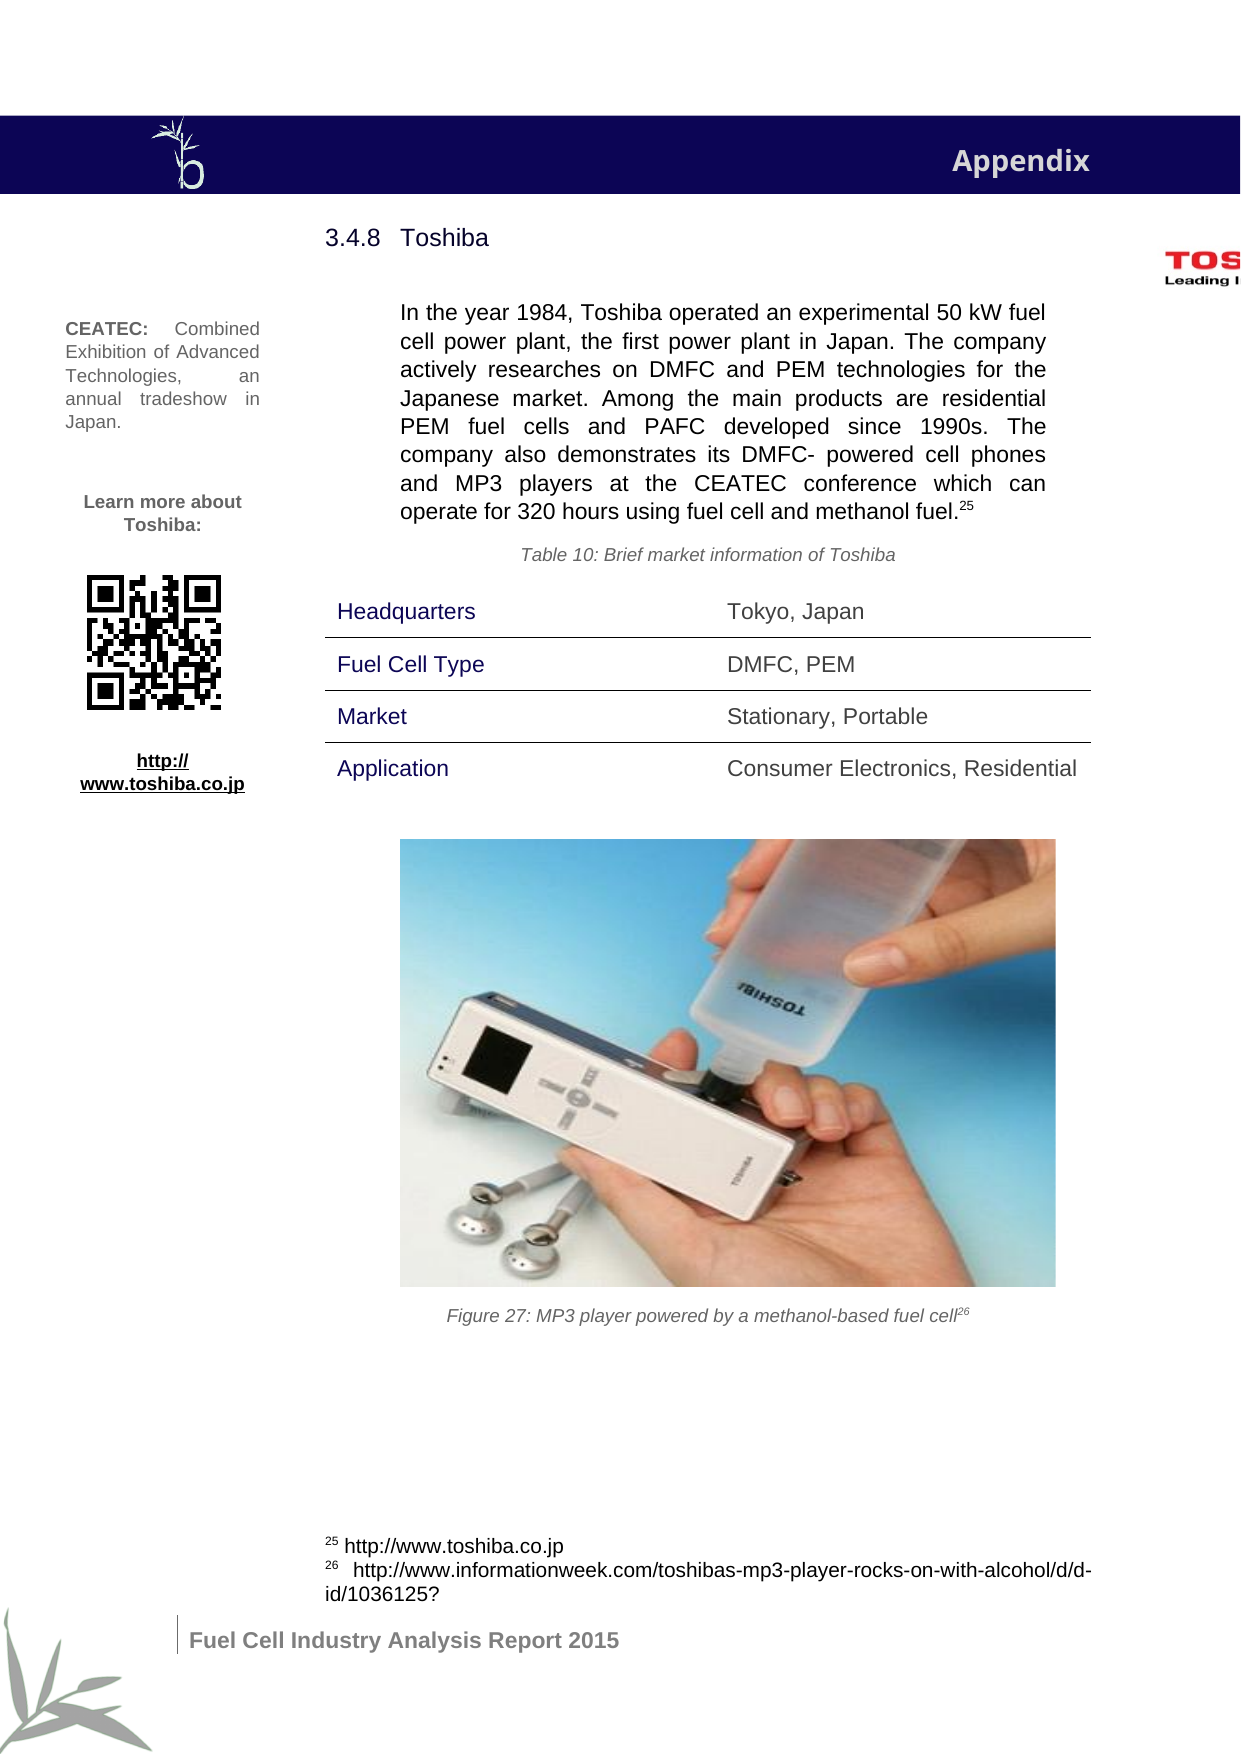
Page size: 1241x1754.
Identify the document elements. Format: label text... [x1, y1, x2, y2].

table_header Tokyo, Japan [715, 586, 1091, 637]
picture [65, 553, 243, 732]
table_cell Stationary, Portable [715, 691, 1091, 742]
table_cell Market [325, 691, 715, 742]
table_cell Application [325, 743, 715, 794]
table_cell Fuel Cell Type [325, 638, 715, 689]
picture [1157, 224, 1241, 314]
text Table 10: Brief market information of Toshiba [325, 543, 1092, 565]
table_cell DMFC, PEM [715, 638, 1091, 689]
subtitle Toshiba [325, 223, 1092, 252]
text In the year 1984, Toshiba operated an experimental 50 kW fuel cell power plant, the first power plant in Japan. The company actively researches on DMFC and PEM technologies for the Japanese market. Among the main products are residential PEM fuel cells and PAFC developed since 1990s. The company also demonstrates its DMFC- powered cell phones and MP3 players at the CEATEC conference which can operate for 320 hours using fuel cell and methanol fuel. [400, 299, 1047, 524]
picture [0, 1607, 169, 1754]
table_cell Consumer Electronics, Residential [715, 743, 1091, 794]
table_header Headquarters [325, 586, 715, 637]
picture [400, 839, 1056, 1287]
